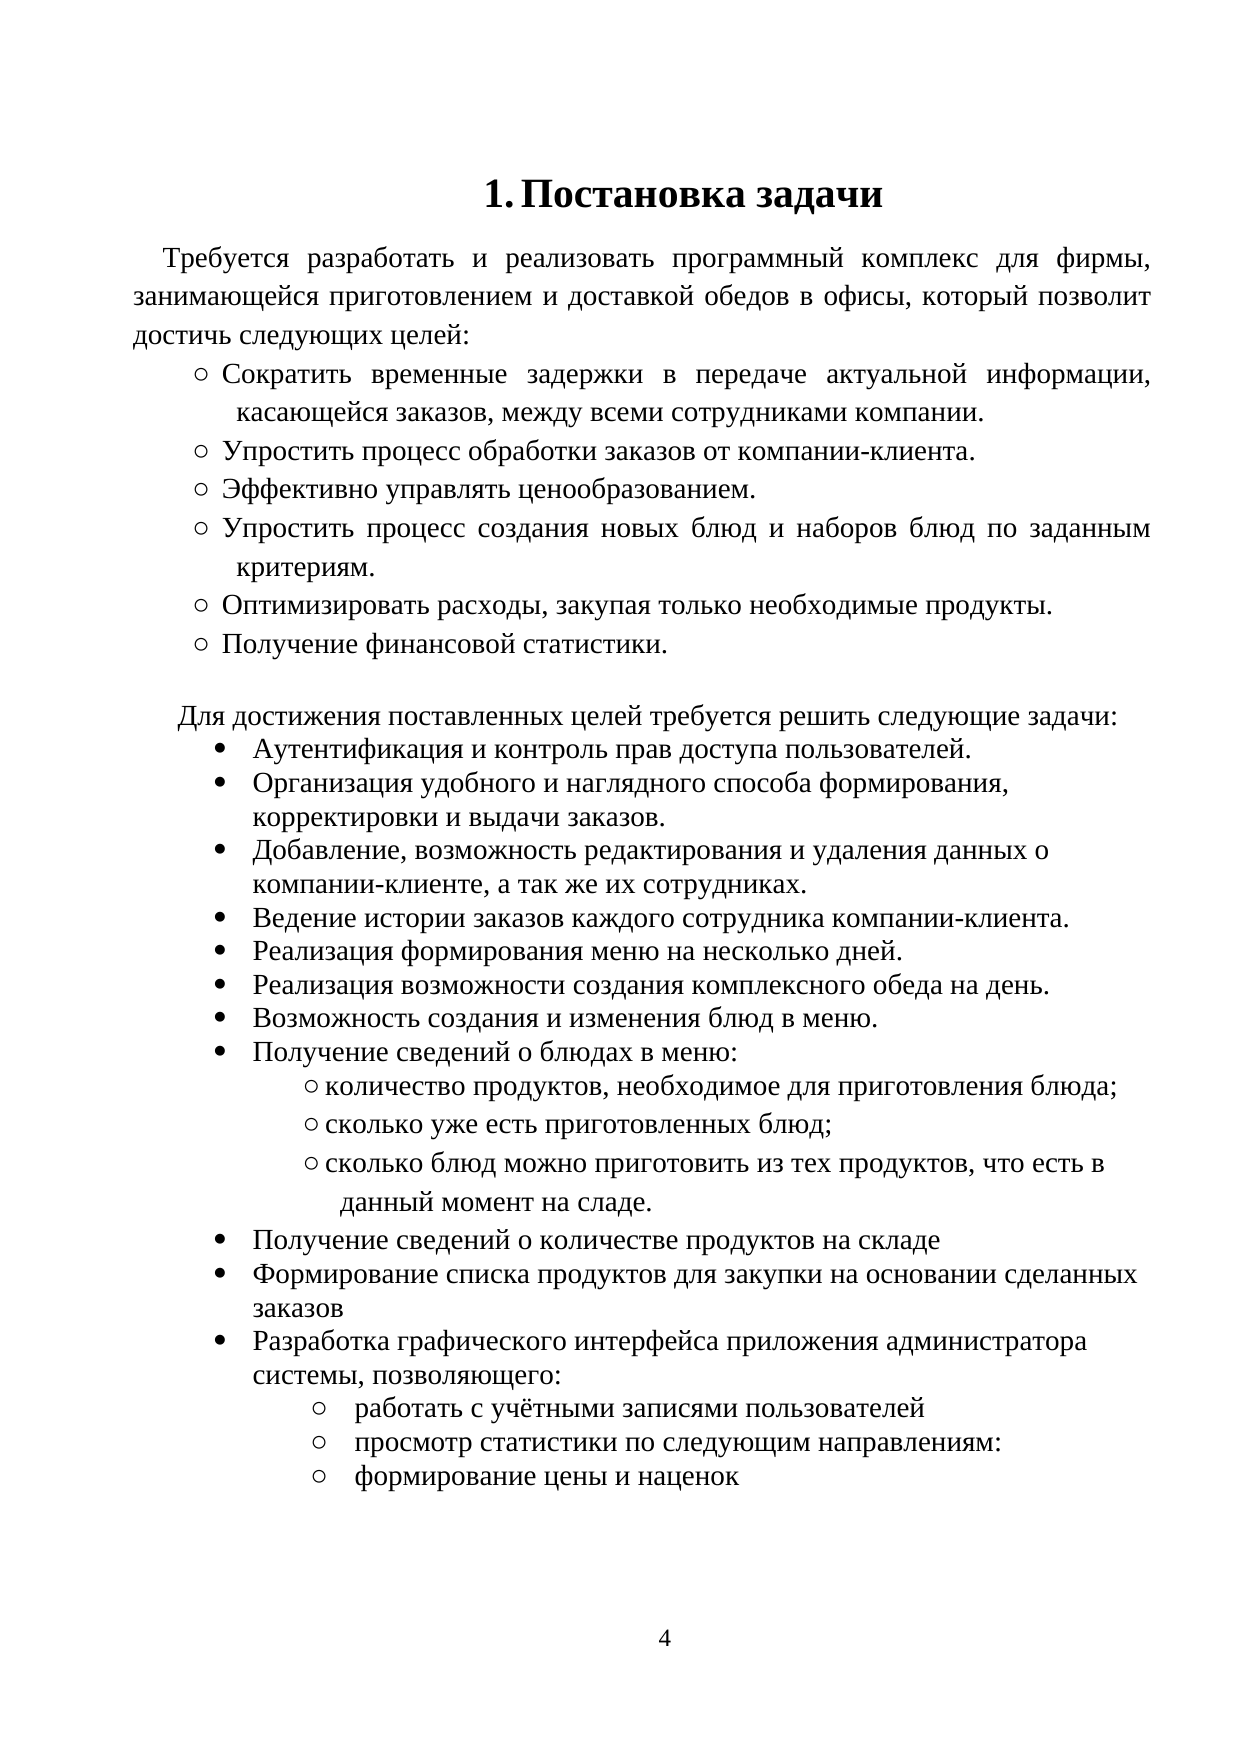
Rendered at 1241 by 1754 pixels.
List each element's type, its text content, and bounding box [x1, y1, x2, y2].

list количество продуктов, необходимое для приготовления блюда; [302, 1068, 1152, 1102]
list Организация удобного и наглядного способа формирования, корректировки и выдачи заказов. [215, 765, 1152, 832]
list Получение финансовой статистики. [192, 626, 1152, 659]
list Ведение истории заказов каждого сотрудника компании-клиента. [215, 900, 1152, 933]
list Получение сведений о блюдах в меню: [215, 1034, 1152, 1068]
list Получение сведений о количестве продуктов на складе [215, 1222, 1152, 1256]
list сколько уже есть приготовленных блюд; [302, 1107, 1152, 1140]
list Аутентификация и контроль прав доступа пользователей. [215, 732, 1152, 765]
list Реализация формирования меню на несколько дней. [215, 933, 1152, 967]
list работать с учётными записями пользователей [310, 1390, 1152, 1424]
subtitle Постановка задачи [215, 168, 1152, 216]
list Упростить процесс создания новых блюд и наборов блюд по заданным критериям. [192, 510, 1152, 582]
list Упростить процесс обработки заказов от компании-клиента. [192, 433, 1152, 466]
list Формирование списка продуктов для закупки на основании сделанных заказов [215, 1256, 1152, 1323]
list формирование цены и наценок [310, 1458, 1152, 1491]
text Для достижения поставленных целей требуется решить следующие задачи: [177, 698, 1152, 732]
list Сократить временные задержки в передаче актуальной информации, касающейся заказов, между всеми сотрудниками компании. [192, 356, 1152, 428]
list просмотр статистики по следующим направлениям: [310, 1424, 1152, 1458]
list сколько блюд можно приготовить из тех продуктов, что есть в данный момент на сладе. [302, 1145, 1152, 1217]
list Оптимизировать расходы, закупая только необходимые продукты. [192, 587, 1152, 621]
list Возможность создания и изменения блюд в меню. [215, 1001, 1152, 1034]
list Добавление, возможность редактирования и удаления данных о компании-клиенте, а так же их сотрудниках. [215, 832, 1152, 900]
list Разработка графического интерфейса приложения администратора системы, позволяющего: [215, 1323, 1152, 1390]
list Эффективно управлять ценообразованием. [192, 471, 1152, 505]
text Требуется разработать и реализовать программный комплекс для фирмы, занимающейся приготовлением и доставкой обедов в офисы, который позволит достичь следующих целей: [133, 240, 1152, 351]
list Реализация возможности создания комплексного обеда на день. [215, 967, 1152, 1001]
